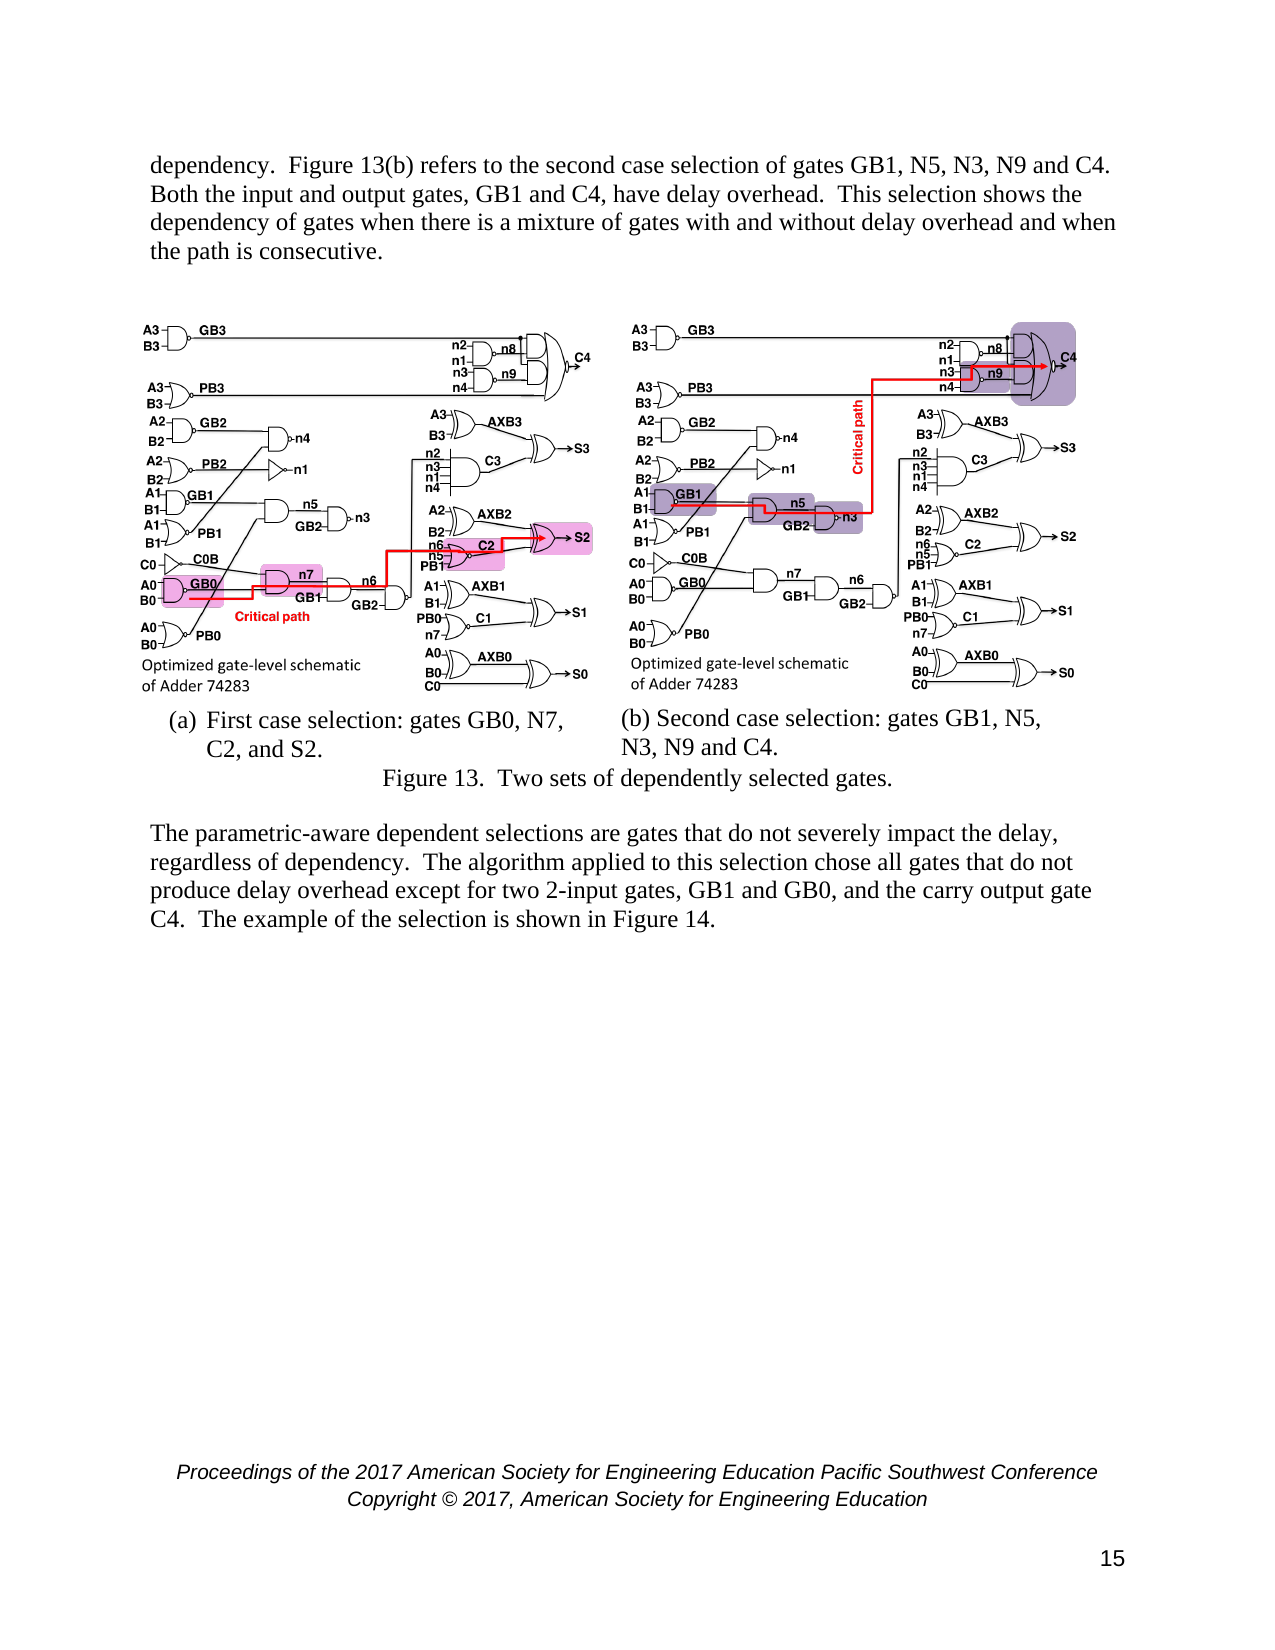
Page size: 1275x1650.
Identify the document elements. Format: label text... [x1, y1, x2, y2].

text Figure 13. Two sets of dependently selected gates. [150, 763, 1125, 791]
picture [131, 317, 599, 706]
table_header (b) Second case selection: gates GB1, N5, N3, N9 and C4. [610, 318, 1095, 763]
text The parametric-aware dependent selections are gates that do not severely impact the delay, regardless of dependency. The algorithm applied to this selection chose all gates that do not produce delay overhead except for two 2-input gates, GB1 and GB0, and the carry output gate C4. The example of the selection is shown in Figure 14. [150, 818, 1125, 933]
table_header First case selection: gates GB0, N7, C2, and S2. [120, 318, 609, 763]
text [150, 150, 1125, 265]
picture [620, 317, 1085, 704]
